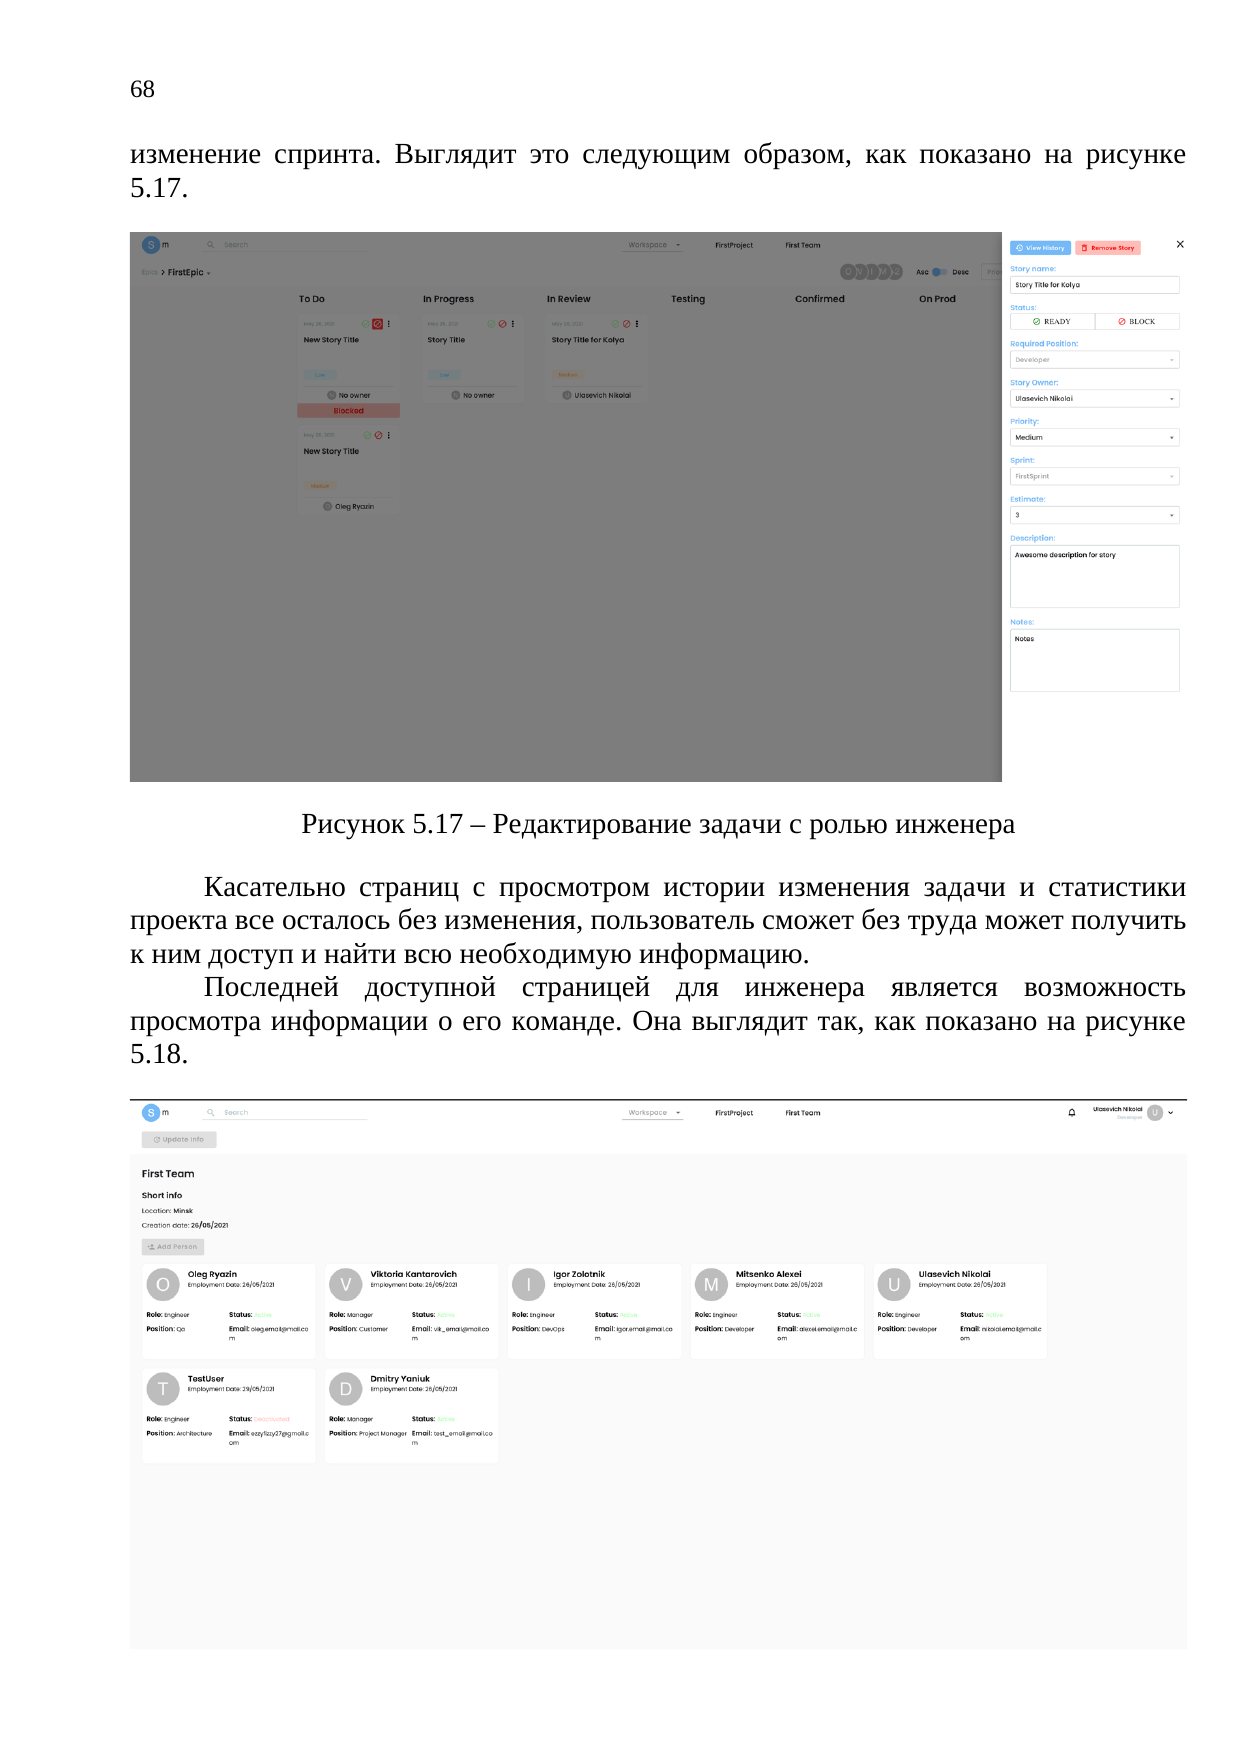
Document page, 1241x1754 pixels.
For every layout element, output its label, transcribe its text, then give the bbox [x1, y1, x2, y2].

text Касательно страниц с просмотром истории изменения задачи и статистики проекта все осталось без изменения, пользователь сможет без труда может получить к ним доступ и найти всю необходимую информацию. [130, 869, 1187, 969]
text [130, 136, 1187, 203]
text Последней доступной страницей для инженера является возможность просмотра информации о его команде. Она выглядит так, как показано на рисунке 5.18. [130, 969, 1187, 1070]
text Рисунок 5.17 – Редактирование задачи с ролью инженера [130, 806, 1187, 840]
picture [129, 232, 1188, 782]
picture [129, 1099, 1188, 1649]
